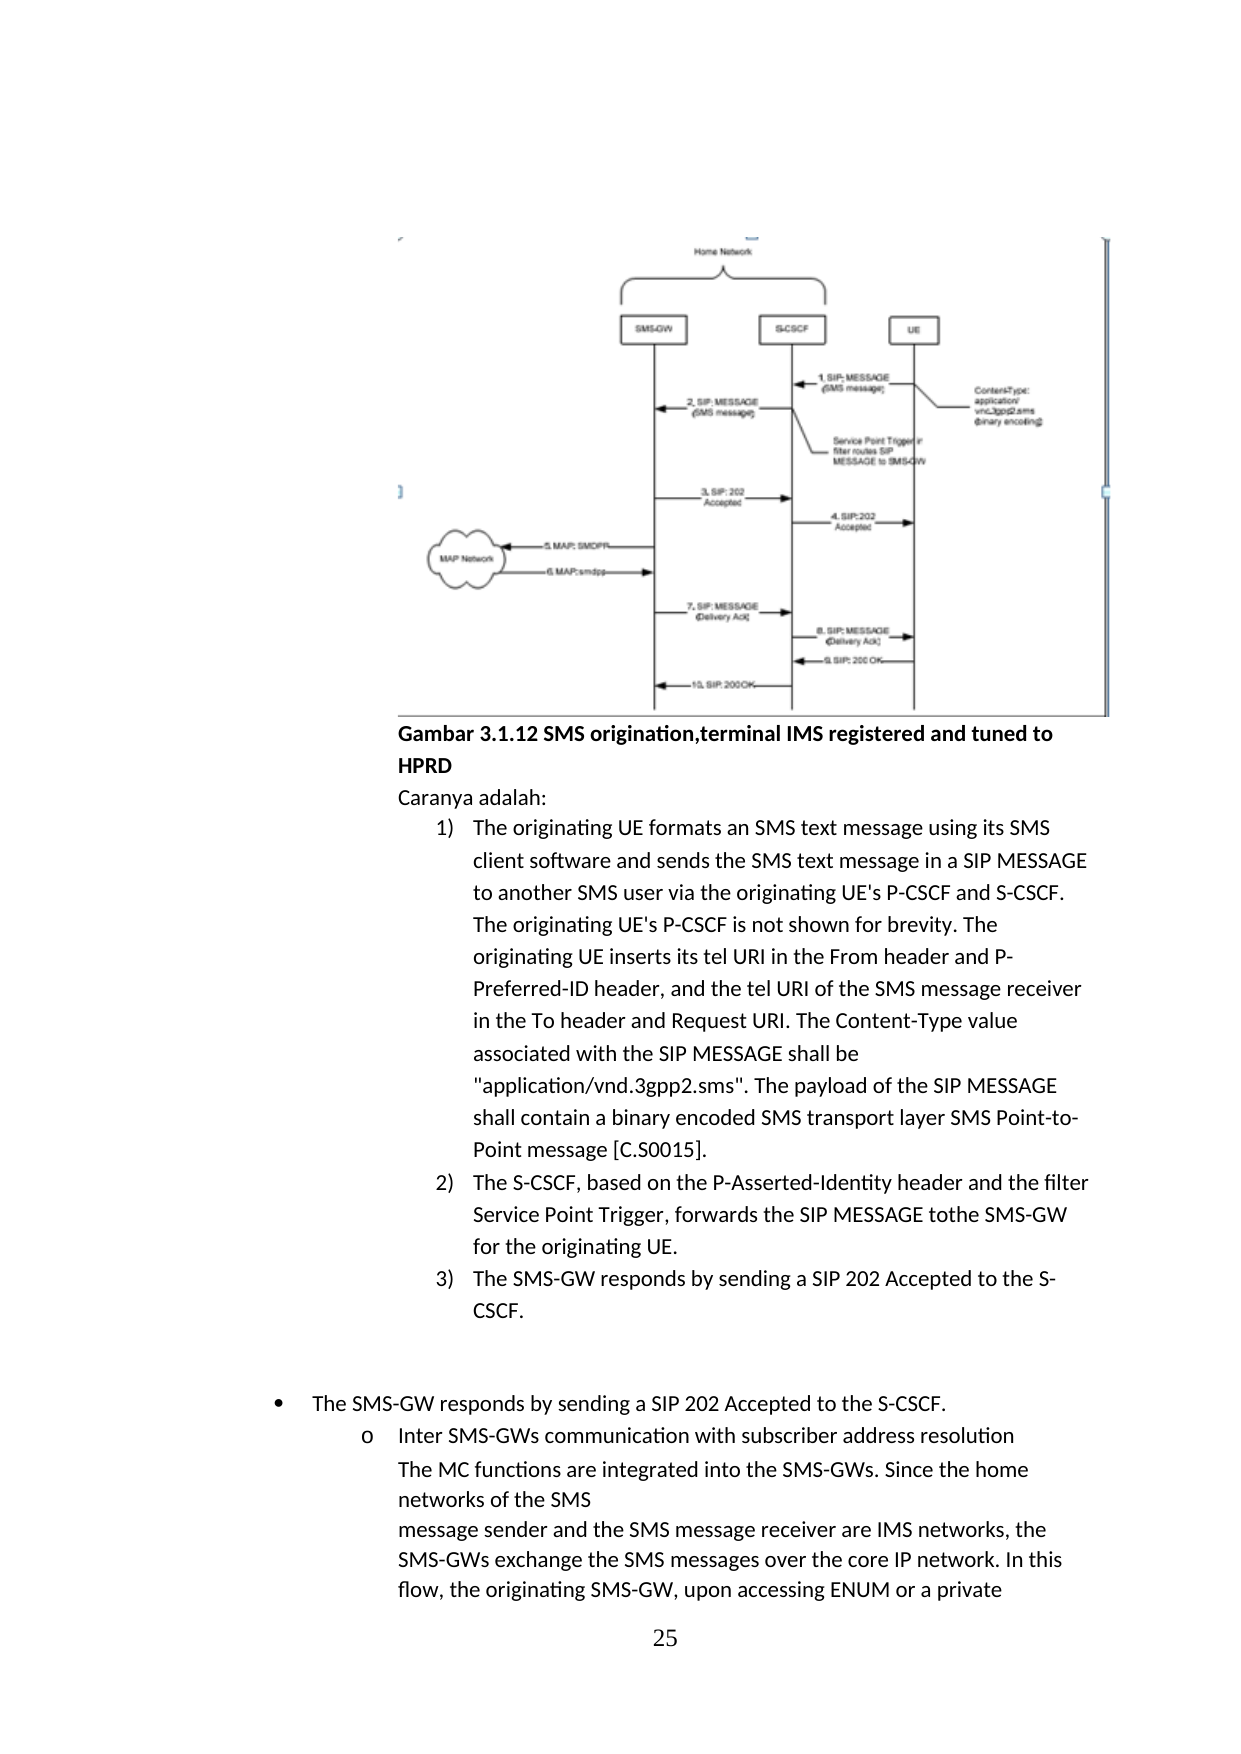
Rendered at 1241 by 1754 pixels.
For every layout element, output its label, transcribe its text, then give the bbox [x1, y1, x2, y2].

list The SMS-GW responds by sending a SIP 202 Accepted to the S-CSCF. [435, 1264, 1093, 1324]
list Caranya adalah: [398, 783, 1093, 811]
list The MC functions are integrated into the SMS-GWs. Since the home networks of the SMS [398, 1455, 1093, 1513]
list The S-CSCF, based on the P-Asserted-Identity header and the filter Service Point Trigger, forwards the SIP MESSAGE tothe SMS-GW for the originating UE. [435, 1168, 1093, 1260]
list The SMS-GW responds by sending a SIP 202 Accepted to the S-CSCF. [274, 1389, 1093, 1417]
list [398, 1515, 1093, 1603]
picture [397, 237, 1111, 717]
list Gambar 3.1.12 SMS origination,terminal IMS registered and tuned to HPRD [398, 719, 1093, 779]
list The originating UE formats an SMS text message using its SMS client software and sends the SMS text message in a SIP MESSAGE to another SMS user via the originating UE's P-CSCF and S-CSCF. The originating UE's P-CSCF is not shown for brevity. The originating UE inserts its tel URI in the From header and P-Preferred-ID header, and the tel URI of the SMS message receiver in the To header and Request URI. The Content-Type value associated with the SIP MESSAGE shall be "application/vnd.3gpp2.sms". The payload of the SIP MESSAGE shall contain a binary encoded SMS transport layer SMS Point-to-Point message [C.S0015]. [435, 813, 1093, 1163]
list Inter SMS-GWs communication with subscriber address resolution [360, 1421, 1093, 1450]
